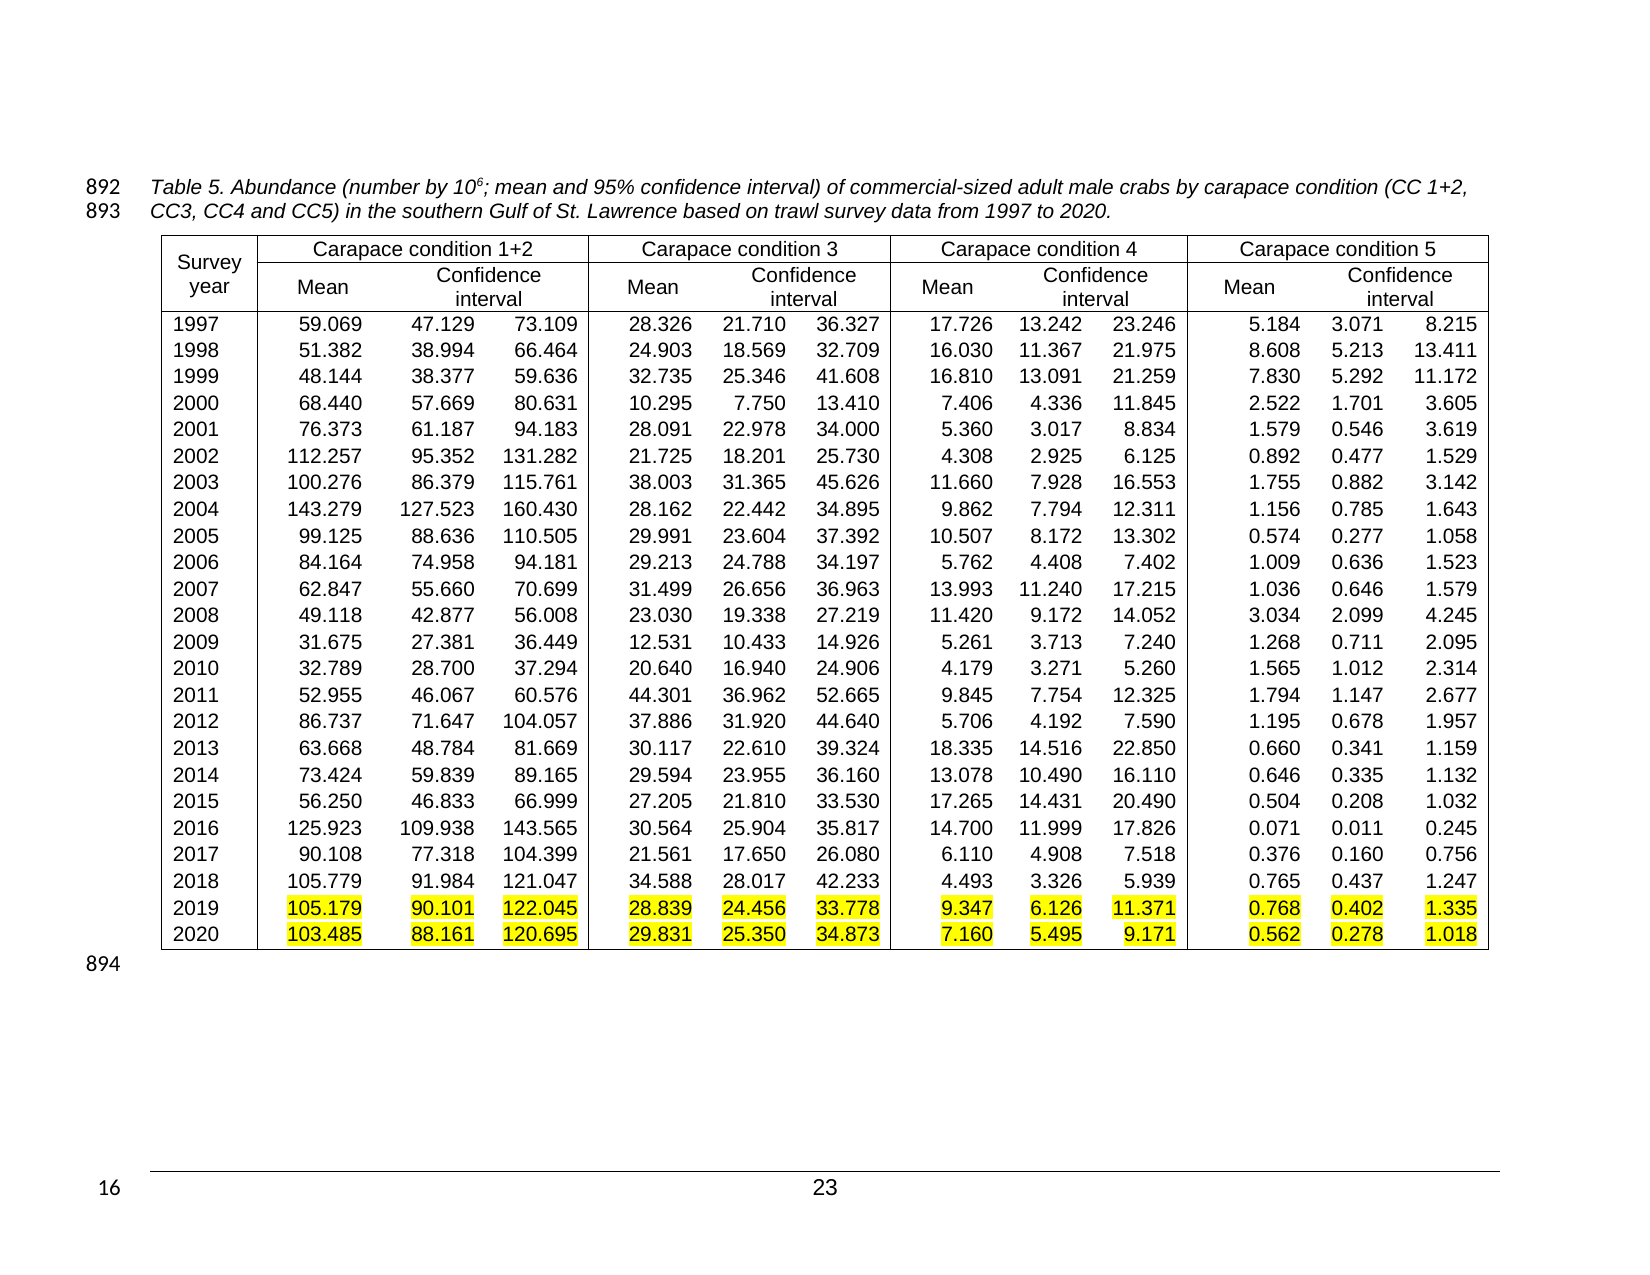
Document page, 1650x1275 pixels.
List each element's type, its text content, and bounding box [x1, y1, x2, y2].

table_cell 1.009 [1188, 550, 1312, 577]
table_cell 36.160 [797, 763, 890, 789]
table_cell 56.008 [486, 603, 588, 630]
table_cell 5.762 [891, 550, 1004, 577]
table_cell 0.646 [1188, 763, 1312, 789]
table_cell 25.350 [703, 922, 797, 948]
table_cell 32.735 [589, 364, 703, 391]
table_cell 7.754 [1004, 683, 1093, 709]
table_cell 76.373 [258, 417, 373, 444]
table_cell 1.195 [1188, 709, 1312, 736]
table_cell 38.003 [589, 470, 703, 497]
table_cell 4.493 [891, 869, 1004, 895]
table_cell 23.246 [1093, 312, 1187, 337]
table_cell Mean [589, 263, 717, 311]
table_cell 24.456 [703, 895, 797, 922]
table_cell 5.939 [1093, 869, 1187, 895]
table_cell 3.326 [1004, 869, 1093, 895]
table_cell 1.643 [1395, 497, 1488, 523]
table_cell 24.788 [703, 550, 797, 577]
table_cell 1999 [162, 364, 257, 391]
table_cell 74.958 [373, 550, 486, 577]
table_cell 1.012 [1312, 656, 1395, 683]
table_cell 0.546 [1312, 417, 1395, 444]
table_cell 1.247 [1395, 869, 1488, 895]
table_cell 46.067 [373, 683, 486, 709]
table_cell 80.631 [486, 391, 588, 417]
table_cell 5.261 [891, 630, 1004, 656]
table_cell 10.507 [891, 524, 1004, 550]
table_cell Confidence interval [389, 263, 588, 311]
table_cell 68.440 [258, 391, 373, 417]
table_cell 0.335 [1312, 763, 1395, 789]
table_cell 28.091 [589, 417, 703, 444]
table_cell 33.778 [797, 895, 890, 922]
table_cell 7.750 [703, 391, 797, 417]
table_cell 52.955 [258, 683, 373, 709]
table_cell 2015 [162, 789, 257, 816]
table_cell 32.789 [258, 656, 373, 683]
table_cell 71.647 [373, 709, 486, 736]
table_cell 7.590 [1093, 709, 1187, 736]
table_cell 22.442 [703, 497, 797, 523]
table_cell 4.179 [891, 656, 1004, 683]
table_cell 3.605 [1395, 391, 1488, 417]
table_cell 27.381 [373, 630, 486, 656]
table_cell 27.219 [797, 603, 890, 630]
table_cell 13.091 [1004, 364, 1093, 391]
table_cell 0.660 [1188, 736, 1312, 762]
table_cell 6.126 [1004, 895, 1093, 922]
table_cell 1.132 [1395, 763, 1488, 789]
table_cell 1.018 [1395, 922, 1488, 948]
table_cell 7.518 [1093, 842, 1187, 869]
table_cell Confidence interval [717, 263, 890, 311]
table_cell 2001 [162, 417, 257, 444]
table_cell 29.991 [589, 524, 703, 550]
table_cell 5.292 [1312, 364, 1395, 391]
table_cell 103.485 [258, 922, 373, 948]
table_cell 7.240 [1093, 630, 1187, 656]
table_cell 91.984 [373, 869, 486, 895]
table_cell 2009 [162, 630, 257, 656]
table_cell 131.282 [486, 444, 588, 470]
table_cell 22.610 [703, 736, 797, 762]
table_cell 1.156 [1188, 497, 1312, 523]
table_cell 23.955 [703, 763, 797, 789]
table_cell 0.376 [1188, 842, 1312, 869]
table_cell 6.125 [1093, 444, 1187, 470]
table_cell 63.668 [258, 736, 373, 762]
table_cell 12.325 [1093, 683, 1187, 709]
table_cell 0.245 [1395, 816, 1488, 842]
table_cell 23.030 [589, 603, 703, 630]
table_cell 1.036 [1188, 577, 1312, 603]
table_cell 73.424 [258, 763, 373, 789]
table_cell 0.678 [1312, 709, 1395, 736]
table_cell 2020 [162, 922, 257, 948]
table_cell 7.928 [1004, 470, 1093, 497]
table_cell 18.201 [703, 444, 797, 470]
table_cell 2010 [162, 656, 257, 683]
table_cell 94.183 [486, 417, 588, 444]
table_cell 3.071 [1312, 312, 1395, 337]
table_cell 127.523 [373, 497, 486, 523]
table_cell 26.656 [703, 577, 797, 603]
table_cell 125.923 [258, 816, 373, 842]
table_cell 2005 [162, 524, 257, 550]
table_cell 7.830 [1188, 364, 1312, 391]
table_cell 1.523 [1395, 550, 1488, 577]
table_cell 16.810 [891, 364, 1004, 391]
table_cell Mean [891, 263, 1004, 311]
table_cell 38.377 [373, 364, 486, 391]
table_cell 49.118 [258, 603, 373, 630]
table_cell 1.957 [1395, 709, 1488, 736]
table_cell 0.011 [1312, 816, 1395, 842]
table_cell 3.271 [1004, 656, 1093, 683]
table_cell 89.165 [486, 763, 588, 789]
table_cell 11.999 [1004, 816, 1093, 842]
table_cell 109.938 [373, 816, 486, 842]
table_cell 48.144 [258, 364, 373, 391]
table_cell 2006 [162, 550, 257, 577]
table_cell 0.504 [1188, 789, 1312, 816]
table_cell 0.402 [1312, 895, 1395, 922]
table_cell 2018 [162, 869, 257, 895]
table_cell 56.250 [258, 789, 373, 816]
table_cell 2012 [162, 709, 257, 736]
table_cell 160.430 [486, 497, 588, 523]
table_cell 0.756 [1395, 842, 1488, 869]
table_cell 86.379 [373, 470, 486, 497]
table_cell 25.730 [797, 444, 890, 470]
table_cell 7.794 [1004, 497, 1093, 523]
table_cell 88.636 [373, 524, 486, 550]
table_cell 9.172 [1004, 603, 1093, 630]
table_cell 20.640 [589, 656, 703, 683]
text Table 5. Abundance (number by 106; mean and 95% confidence interval) of commercial-sized adult male crabs by carapace condition (CC 1+2, CC3, CC4 and CC5) in the southern Gulf of St. Lawrence based on trawl survey data from 1997 to 2020. [150, 175, 1500, 223]
table_cell 6.110 [891, 842, 1004, 869]
table_cell 2002 [162, 444, 257, 470]
table_cell 0.277 [1312, 524, 1395, 550]
table_cell 110.505 [486, 524, 588, 550]
table_cell Mean [258, 263, 388, 311]
table_cell 0.477 [1312, 444, 1395, 470]
table_cell 16.030 [891, 337, 1004, 364]
table_cell 57.669 [373, 391, 486, 417]
table_cell 1.335 [1395, 895, 1488, 922]
table_cell 4.245 [1395, 603, 1488, 630]
table_cell 1.565 [1188, 656, 1312, 683]
table_cell 3.619 [1395, 417, 1488, 444]
table_cell 55.660 [373, 577, 486, 603]
table_cell 0.071 [1188, 816, 1312, 842]
table_cell 44.640 [797, 709, 890, 736]
table_cell 100.276 [258, 470, 373, 497]
table_cell 37.392 [797, 524, 890, 550]
table_cell 13.302 [1093, 524, 1187, 550]
table_cell 12.311 [1093, 497, 1187, 523]
table_cell 2.677 [1395, 683, 1488, 709]
table_cell 3.017 [1004, 417, 1093, 444]
table_cell 11.367 [1004, 337, 1093, 364]
table_cell 0.711 [1312, 630, 1395, 656]
table_cell 14.926 [797, 630, 890, 656]
table_cell 2003 [162, 470, 257, 497]
table_cell 1.701 [1312, 391, 1395, 417]
table_cell 0.765 [1188, 869, 1312, 895]
table_cell 13.411 [1395, 337, 1488, 364]
table_cell 17.650 [703, 842, 797, 869]
table_cell 4.308 [891, 444, 1004, 470]
table_cell 86.737 [258, 709, 373, 736]
table_cell 115.761 [486, 470, 588, 497]
table_cell 59.636 [486, 364, 588, 391]
table_cell 0.892 [1188, 444, 1312, 470]
table_cell 21.810 [703, 789, 797, 816]
table_cell 9.845 [891, 683, 1004, 709]
table_cell 7.160 [891, 922, 1004, 948]
table_cell 16.110 [1093, 763, 1187, 789]
table_cell 24.903 [589, 337, 703, 364]
table_cell 29.594 [589, 763, 703, 789]
table_cell 14.052 [1093, 603, 1187, 630]
table_cell 14.516 [1004, 736, 1093, 762]
table_cell 4.408 [1004, 550, 1093, 577]
table_cell 121.047 [486, 869, 588, 895]
table_cell 16.553 [1093, 470, 1187, 497]
table_cell 1.147 [1312, 683, 1395, 709]
table_cell 2004 [162, 497, 257, 523]
table_cell 32.709 [797, 337, 890, 364]
table_cell 10.490 [1004, 763, 1093, 789]
table_cell 22.850 [1093, 736, 1187, 762]
table_cell 105.179 [258, 895, 373, 922]
table_cell 33.530 [797, 789, 890, 816]
table_cell 12.531 [589, 630, 703, 656]
table_cell 4.908 [1004, 842, 1093, 869]
table_cell 88.161 [373, 922, 486, 948]
table_cell 62.847 [258, 577, 373, 603]
table_cell 1.058 [1395, 524, 1488, 550]
table_cell 34.000 [797, 417, 890, 444]
table_cell 14.431 [1004, 789, 1093, 816]
table_cell 2013 [162, 736, 257, 762]
table_cell 30.564 [589, 816, 703, 842]
table_cell 17.726 [891, 312, 1004, 337]
table_cell 11.371 [1093, 895, 1187, 922]
table_cell 81.669 [486, 736, 588, 762]
table_cell 21.975 [1093, 337, 1187, 364]
table_cell 2007 [162, 577, 257, 603]
table_cell 25.904 [703, 816, 797, 842]
table_cell 1997 [162, 312, 257, 337]
table_cell 0.574 [1188, 524, 1312, 550]
table_cell 5.495 [1004, 922, 1093, 948]
table_cell 1.794 [1188, 683, 1312, 709]
table_cell 0.646 [1312, 577, 1395, 603]
table_cell 34.895 [797, 497, 890, 523]
table_cell 28.839 [589, 895, 703, 922]
table_cell Confidence interval [1312, 263, 1488, 311]
table_cell 4.336 [1004, 391, 1093, 417]
table_cell 8.608 [1188, 337, 1312, 364]
table_cell Mean [1188, 263, 1312, 311]
table_cell 23.604 [703, 524, 797, 550]
table_cell 2019 [162, 895, 257, 922]
table_cell 2000 [162, 391, 257, 417]
table_cell 30.117 [589, 736, 703, 762]
table_cell 42.233 [797, 869, 890, 895]
table_cell 36.962 [703, 683, 797, 709]
table_cell 1.755 [1188, 470, 1312, 497]
table_cell 2.095 [1395, 630, 1488, 656]
table_cell 13.410 [797, 391, 890, 417]
table_cell 21.259 [1093, 364, 1187, 391]
table_cell 1.159 [1395, 736, 1488, 762]
table_header Carapace condition 5 [1188, 236, 1488, 262]
table_cell 1.268 [1188, 630, 1312, 656]
table_cell 8.172 [1004, 524, 1093, 550]
table_cell 36.327 [797, 312, 890, 337]
table_cell 7.406 [891, 391, 1004, 417]
table_cell 17.826 [1093, 816, 1187, 842]
table_cell 8.215 [1395, 312, 1488, 337]
table_cell 105.779 [258, 869, 373, 895]
table_cell 95.352 [373, 444, 486, 470]
table_cell 21.725 [589, 444, 703, 470]
table_cell 22.978 [703, 417, 797, 444]
table_cell 11.660 [891, 470, 1004, 497]
table_cell 2008 [162, 603, 257, 630]
table_cell 45.626 [797, 470, 890, 497]
table_cell 122.045 [486, 895, 588, 922]
table_cell 26.080 [797, 842, 890, 869]
table_cell 13.078 [891, 763, 1004, 789]
table_cell 11.240 [1004, 577, 1093, 603]
table_cell 21.710 [703, 312, 797, 337]
table_cell 4.192 [1004, 709, 1093, 736]
table_cell 0.768 [1188, 895, 1312, 922]
table_cell 5.184 [1188, 312, 1312, 337]
table_cell 0.562 [1188, 922, 1312, 948]
table_cell 46.833 [373, 789, 486, 816]
table_cell 104.057 [486, 709, 588, 736]
table_cell 1.579 [1395, 577, 1488, 603]
table_cell 2.314 [1395, 656, 1488, 683]
table_cell 61.187 [373, 417, 486, 444]
table_cell 29.213 [589, 550, 703, 577]
table_header Carapace condition 4 [891, 236, 1187, 262]
table_cell 0.882 [1312, 470, 1395, 497]
table_cell 104.399 [486, 842, 588, 869]
table_cell 2016 [162, 816, 257, 842]
table_cell 11.845 [1093, 391, 1187, 417]
table_cell 90.108 [258, 842, 373, 869]
table_cell 34.873 [797, 922, 890, 948]
table_cell 94.181 [486, 550, 588, 577]
table_cell 3.034 [1188, 603, 1312, 630]
table_cell 1998 [162, 337, 257, 364]
table_cell 112.257 [258, 444, 373, 470]
table_cell 11.420 [891, 603, 1004, 630]
table_cell 2.099 [1312, 603, 1395, 630]
table_cell 37.886 [589, 709, 703, 736]
table_cell 17.265 [891, 789, 1004, 816]
table_cell 0.160 [1312, 842, 1395, 869]
table_cell 19.338 [703, 603, 797, 630]
table_cell 28.326 [589, 312, 703, 337]
table_cell 28.017 [703, 869, 797, 895]
table_cell 36.963 [797, 577, 890, 603]
table_cell 18.335 [891, 736, 1004, 762]
table_cell 29.831 [589, 922, 703, 948]
table_cell 1.529 [1395, 444, 1488, 470]
table_cell 5.213 [1312, 337, 1395, 364]
table_cell 1.032 [1395, 789, 1488, 816]
table_cell 24.906 [797, 656, 890, 683]
table_cell 31.365 [703, 470, 797, 497]
table_cell 34.197 [797, 550, 890, 577]
table_cell 38.994 [373, 337, 486, 364]
table_cell 7.402 [1093, 550, 1187, 577]
table_cell 0.636 [1312, 550, 1395, 577]
table_cell 27.205 [589, 789, 703, 816]
table_cell 77.318 [373, 842, 486, 869]
table_cell 0.437 [1312, 869, 1395, 895]
table_cell 59.069 [258, 312, 373, 337]
table_cell 5.360 [891, 417, 1004, 444]
table_cell 51.382 [258, 337, 373, 364]
table_cell 14.700 [891, 816, 1004, 842]
table_cell Confidence interval [1004, 263, 1187, 311]
table_cell 35.817 [797, 816, 890, 842]
table_cell 31.920 [703, 709, 797, 736]
table_cell 2.925 [1004, 444, 1093, 470]
table_cell 20.490 [1093, 789, 1187, 816]
table_cell 0.785 [1312, 497, 1395, 523]
table_cell 143.565 [486, 816, 588, 842]
table_cell 25.346 [703, 364, 797, 391]
table_cell 48.784 [373, 736, 486, 762]
table_cell 31.499 [589, 577, 703, 603]
table_cell 41.608 [797, 364, 890, 391]
table_cell 8.834 [1093, 417, 1187, 444]
table_cell 16.940 [703, 656, 797, 683]
table_cell 84.164 [258, 550, 373, 577]
table_cell 9.347 [891, 895, 1004, 922]
table_cell 18.569 [703, 337, 797, 364]
table_header Carapace condition 1+2 [258, 236, 588, 262]
table_cell 3.142 [1395, 470, 1488, 497]
table_cell 70.699 [486, 577, 588, 603]
table_cell 47.129 [373, 312, 486, 337]
table_cell 17.215 [1093, 577, 1187, 603]
table_cell 2014 [162, 763, 257, 789]
table_cell 9.862 [891, 497, 1004, 523]
table_cell 13.242 [1004, 312, 1093, 337]
table_cell 59.839 [373, 763, 486, 789]
table_header Survey year [162, 236, 257, 311]
table_cell 2011 [162, 683, 257, 709]
table_cell 0.208 [1312, 789, 1395, 816]
table_cell 120.695 [486, 922, 588, 948]
table_cell 143.279 [258, 497, 373, 523]
table_cell 1.579 [1188, 417, 1312, 444]
table_cell 5.706 [891, 709, 1004, 736]
table_cell 5.260 [1093, 656, 1187, 683]
table_cell 42.877 [373, 603, 486, 630]
table_cell 34.588 [589, 869, 703, 895]
table_cell 0.341 [1312, 736, 1395, 762]
table_cell 66.464 [486, 337, 588, 364]
table_cell 10.295 [589, 391, 703, 417]
table_cell 39.324 [797, 736, 890, 762]
table_header Carapace condition 3 [589, 236, 890, 262]
table_cell 2.522 [1188, 391, 1312, 417]
table_cell 90.101 [373, 895, 486, 922]
table_cell 73.109 [486, 312, 588, 337]
table_cell 44.301 [589, 683, 703, 709]
table_cell 2017 [162, 842, 257, 869]
table_cell 9.171 [1093, 922, 1187, 948]
table_cell 60.576 [486, 683, 588, 709]
table_cell 10.433 [703, 630, 797, 656]
table_cell 3.713 [1004, 630, 1093, 656]
table_cell 21.561 [589, 842, 703, 869]
table_cell 13.993 [891, 577, 1004, 603]
table_cell 31.675 [258, 630, 373, 656]
table_cell 11.172 [1395, 364, 1488, 391]
table_cell 36.449 [486, 630, 588, 656]
table_cell 99.125 [258, 524, 373, 550]
table_cell 28.162 [589, 497, 703, 523]
table_cell 28.700 [373, 656, 486, 683]
table_cell 0.278 [1312, 922, 1395, 948]
table_cell 66.999 [486, 789, 588, 816]
table_cell 52.665 [797, 683, 890, 709]
table_cell 37.294 [486, 656, 588, 683]
